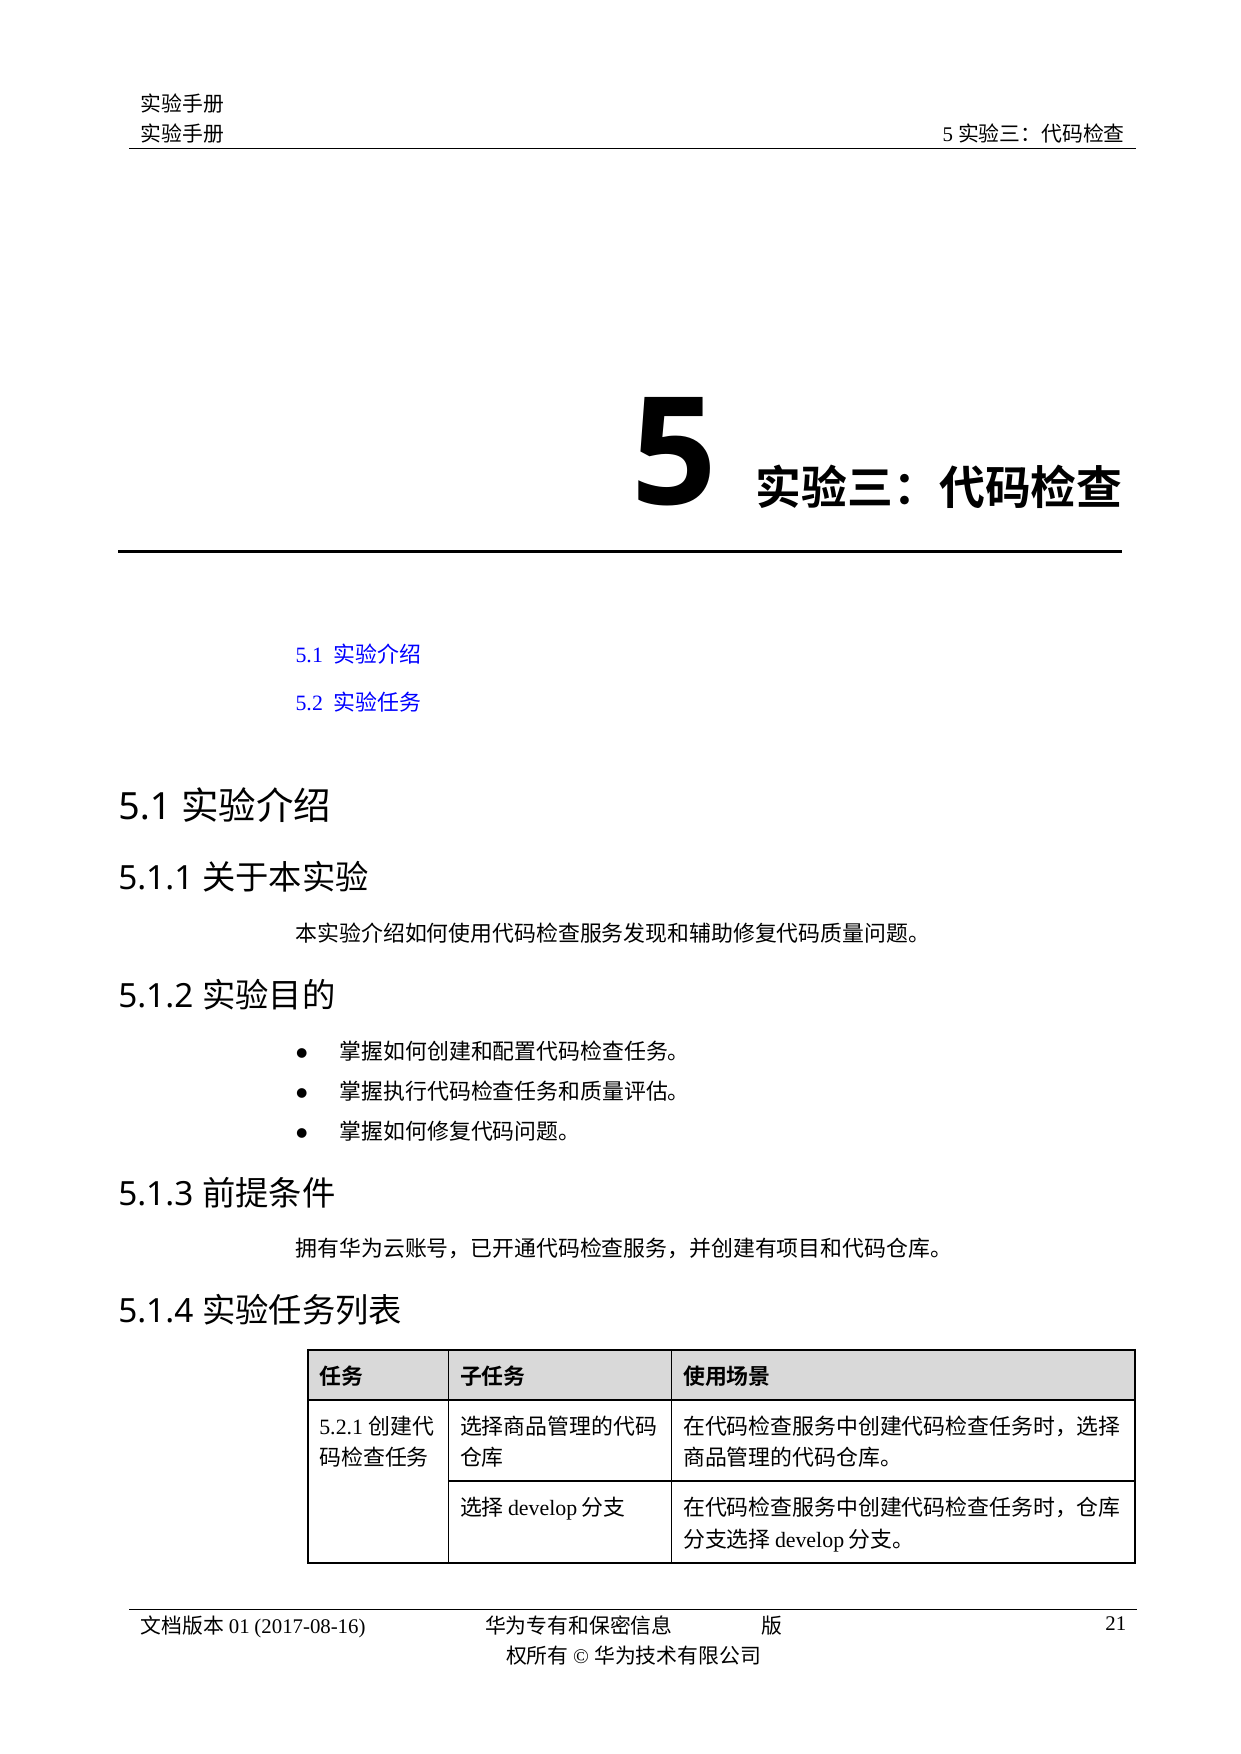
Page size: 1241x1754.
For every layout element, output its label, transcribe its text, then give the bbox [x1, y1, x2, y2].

table_cell 5.2.1 创建代码检查任务 [309, 1401, 448, 1562]
subtitle 实验介绍 [118, 779, 1122, 830]
table_cell 选择develop分支 [449, 1482, 671, 1562]
table_cell 在代码检查服务中创建代码检查任务时，仓库分支选择develop分支。 [672, 1482, 1134, 1562]
subtitle 实验三：代码检查 [118, 344, 1122, 550]
table_header 使用场景 [672, 1351, 1134, 1399]
list 掌握执行代码检查任务和质量评估。 [295, 1074, 1122, 1105]
list 掌握如何创建和配置代码检查任务。 [295, 1034, 1122, 1065]
subtitle 实验任务列表 [118, 1284, 1122, 1332]
text 5.2 实验任务 [295, 685, 1122, 717]
list 掌握如何修复代码问题。 [295, 1114, 1122, 1145]
subtitle 关于本实验 [118, 851, 1122, 899]
table_cell 在代码检查服务中创建代码检查任务时，选择商品管理的代码仓库。 [672, 1401, 1134, 1480]
table_cell 选择商品管理的代码仓库 [449, 1401, 671, 1480]
table_header 子任务 [449, 1351, 671, 1399]
text 本实验介绍如何使用代码检查服务发现和辅助修复代码质量问题。 [295, 916, 1122, 948]
text 拥有华为云账号，已开通代码检查服务，并创建有项目和代码仓库。 [295, 1231, 1122, 1263]
subtitle 实验目的 [118, 969, 1122, 1017]
subtitle 前提条件 [118, 1166, 1122, 1215]
text 5.1 实验介绍 [295, 637, 1122, 668]
table_header 任务 [309, 1351, 448, 1399]
